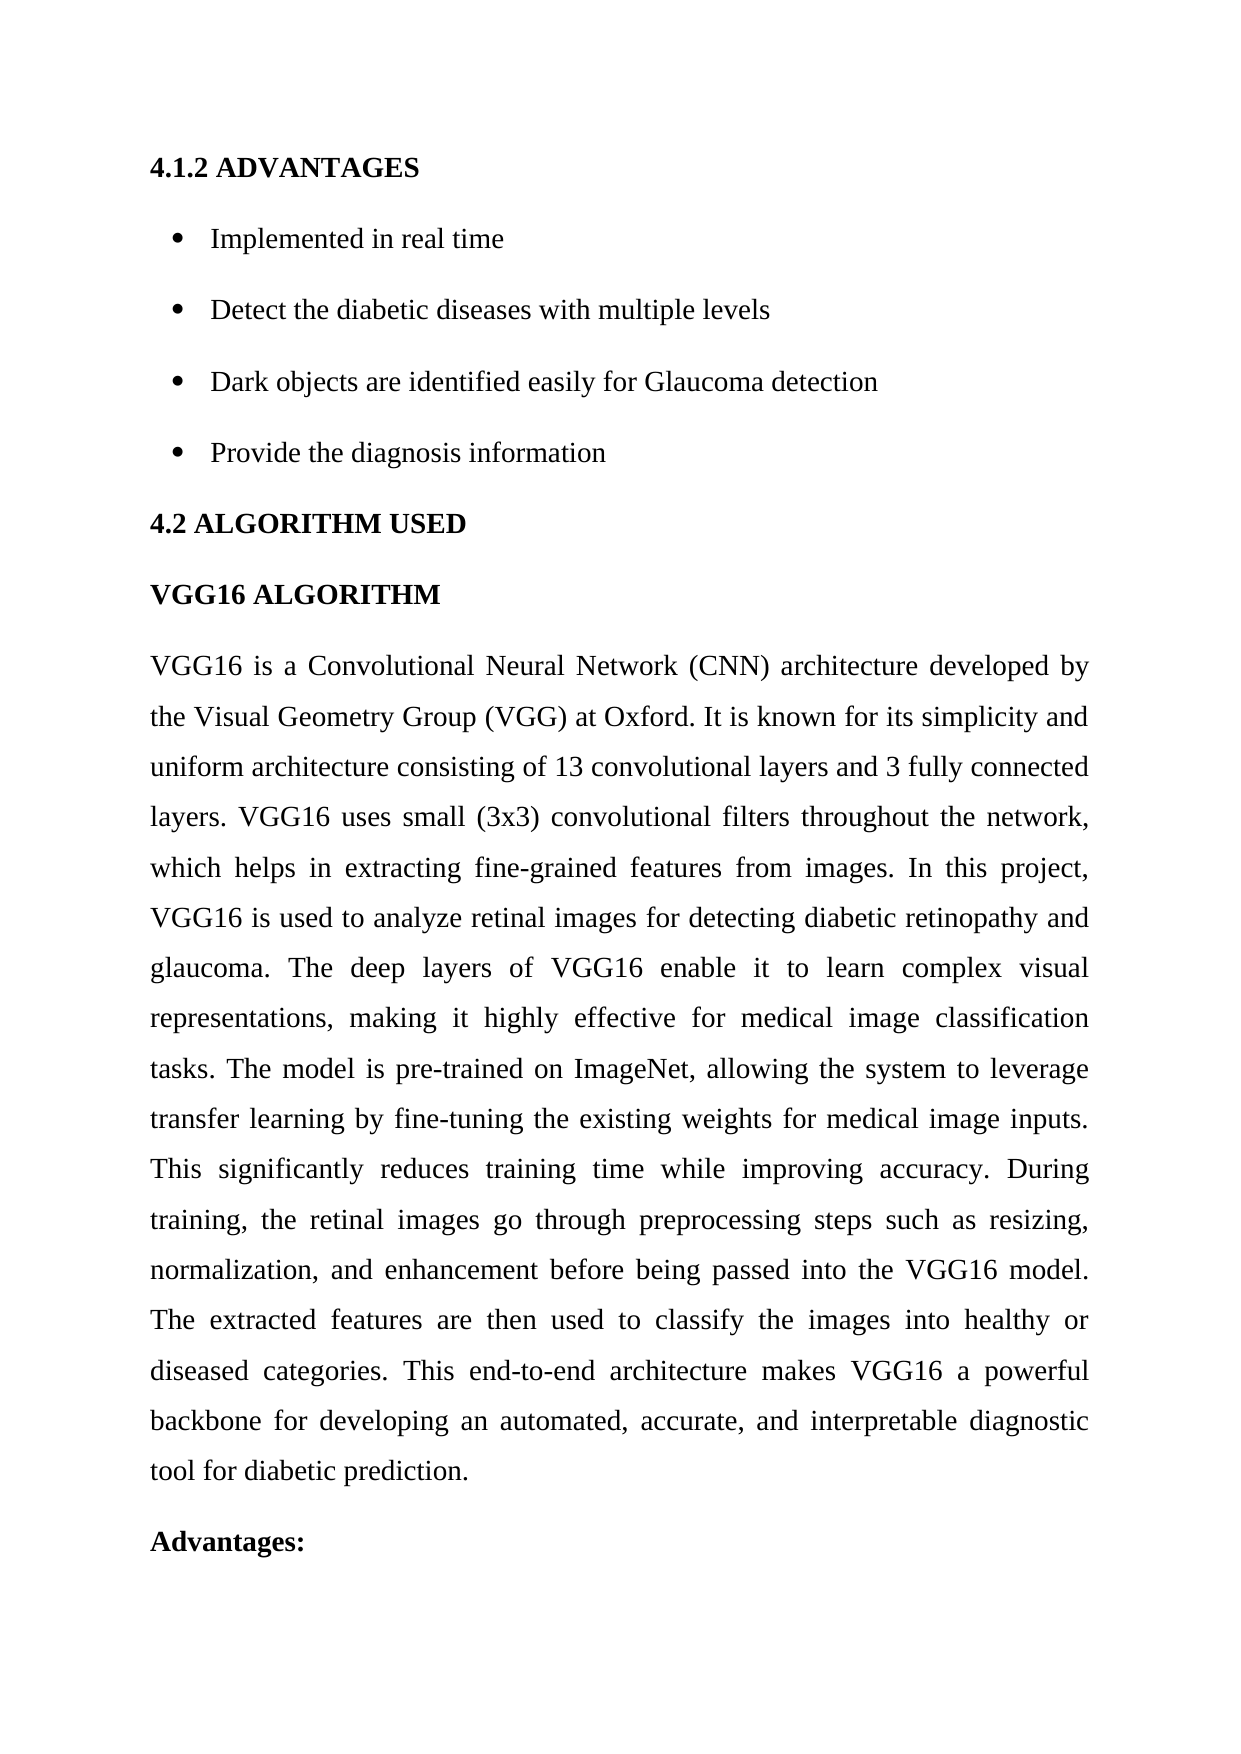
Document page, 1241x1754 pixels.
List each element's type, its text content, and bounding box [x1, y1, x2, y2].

text Advantages: [150, 1524, 1090, 1558]
text 4.1.2 ADVANTAGES [150, 150, 1090, 183]
list Detect the diabetic diseases with multiple levels [173, 292, 1090, 326]
list Implemented in real time [173, 221, 1090, 255]
text VGG16 is a Convolutional Neural Network (CNN) architecture developed by the Visual Geometry Group (VGG) at Oxford. It is known for its simplicity and uniform architecture consisting of 13 convolutional layers and 3 fully connected layers. VGG16 uses small (3x3) convolutional filters throughout the network, which helps in extracting fine-grained features from images. In this project, VGG16 is used to analyze retinal images for detecting diabetic retinopathy and glaucoma. The deep layers of VGG16 enable it to learn complex visual representations, making it highly effective for medical image classification tasks. The model is pre-trained on ImageNet, allowing the system to leverage transfer learning by fine-tuning the existing weights for medical image inputs. This significantly reduces training time while improving accuracy. During training, the retinal images go through preprocessing steps such as resizing, normalization, and enhancement before being passed into the VGG16 model. The extracted features are then used to classify the images into healthy or diseased categories. This end-to-end architecture makes VGG16 a powerful backbone for developing an automated, accurate, and interpretable diagnostic tool for diabetic prediction. [150, 648, 1090, 1487]
text VGG16 ALGORITHM [150, 577, 1090, 611]
list Dark objects are identified easily for Glaucoma detection [173, 364, 1090, 397]
text 4.2 ALGORITHM USED [150, 506, 1090, 540]
list Provide the diagnosis information [173, 435, 1090, 468]
